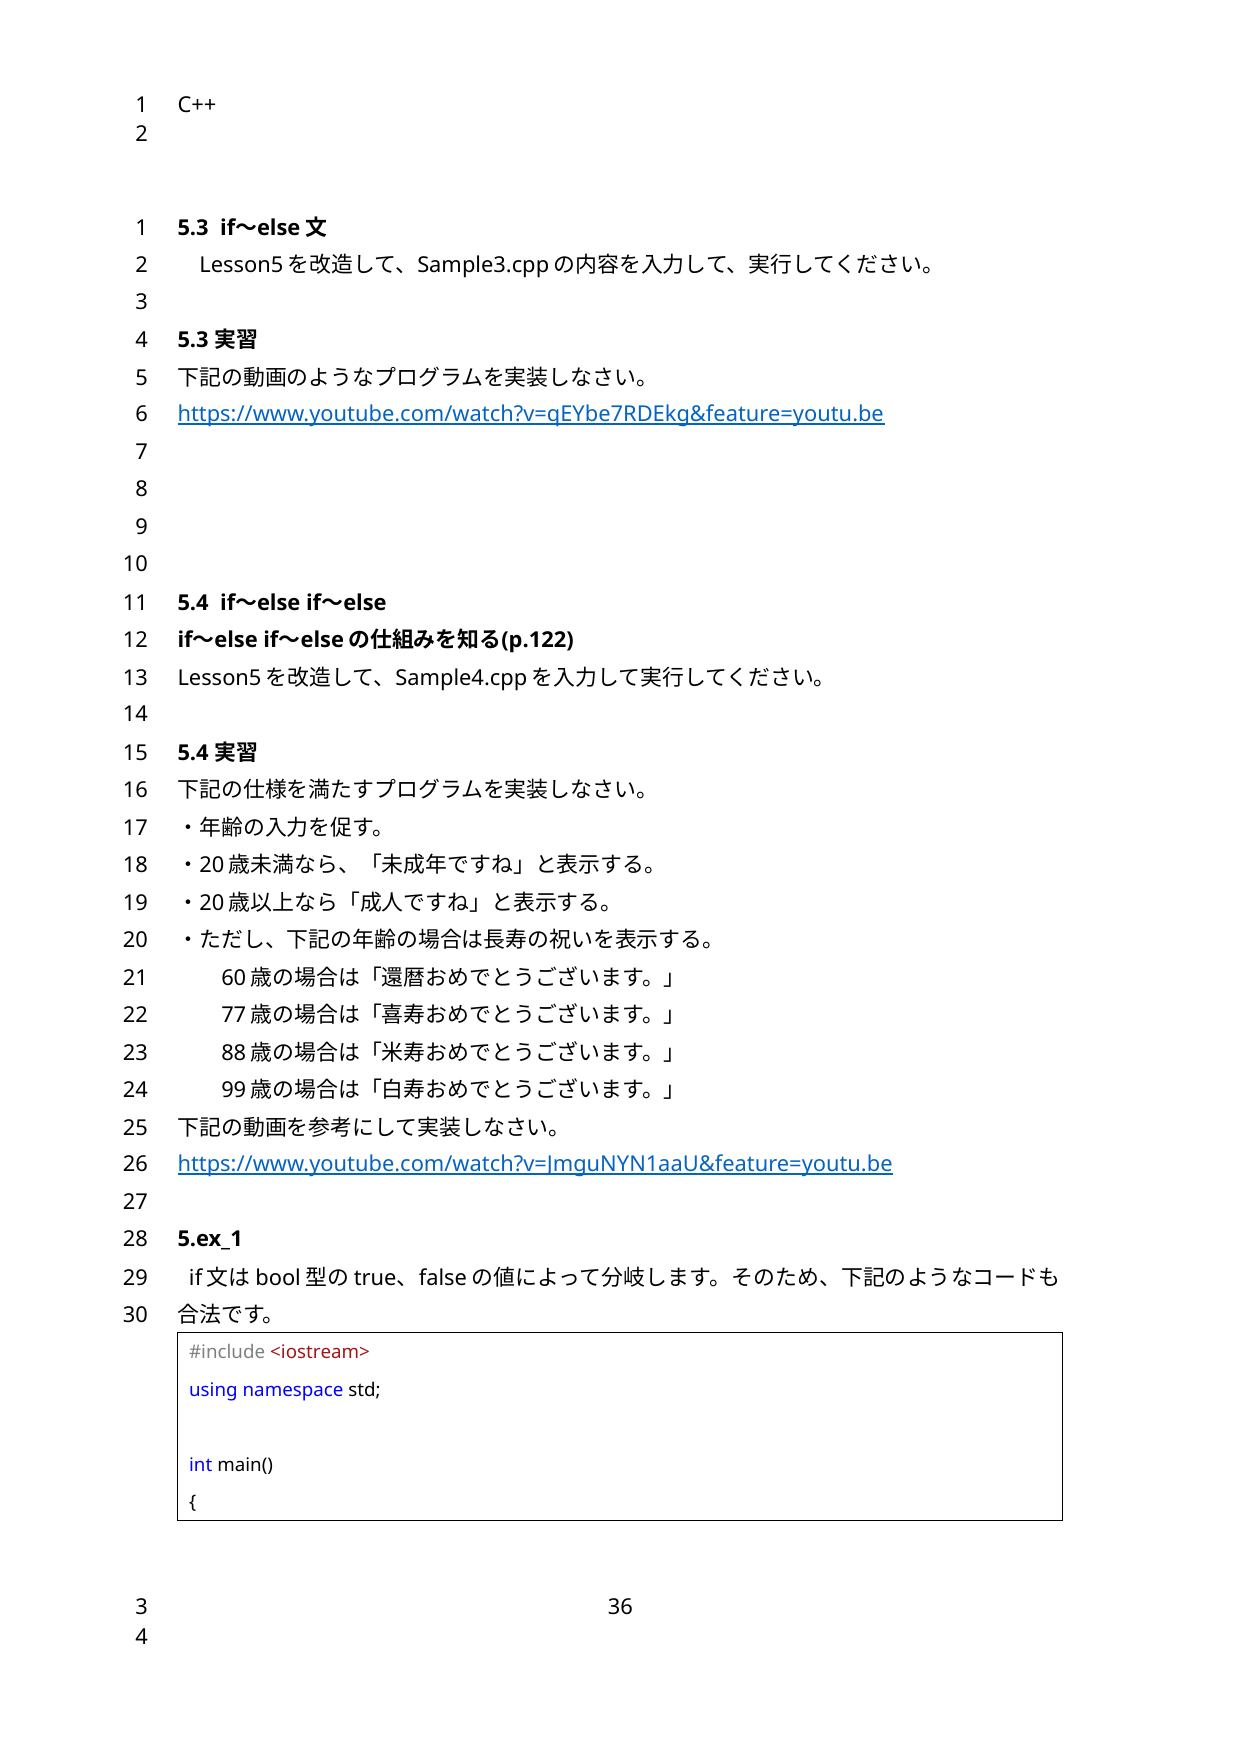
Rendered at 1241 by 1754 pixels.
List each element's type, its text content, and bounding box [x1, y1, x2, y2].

text 88歳の場合は「米寿おめでとうございます。」 [177, 1032, 1063, 1069]
text if文はbool型のtrue、falseの値によって分岐します。そのため、下記のようなコードも合法です。 [177, 1257, 1063, 1332]
text ・ただし、下記の年齢の場合は長寿の祝いを表示する。 [177, 919, 1063, 957]
text 99歳の場合は「白寿おめでとうございます。」 [177, 1069, 1063, 1107]
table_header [178, 1333, 1062, 1520]
text ・20歳未満なら、「未成年ですね」と表示する。 [177, 844, 1063, 882]
text 60歳の場合は「還暦おめでとうございます。」 [177, 957, 1063, 994]
subtitle 5.3 if～else文 [177, 207, 1063, 244]
subtitle 5.4 if～else if～else [177, 582, 1063, 619]
text if～else if～elseの仕組みを知る(p.122) [177, 619, 1063, 657]
subtitle 5.ex_1 [177, 1219, 1063, 1257]
text https://www.youtube.com/watch?v=JmguNYN1aaU&feature=youtu.be [177, 1144, 1063, 1182]
text 下記の動画のようなプログラムを実装しなさい。 [177, 357, 1063, 394]
text 下記の動画を参考にして実装しなさい。 [177, 1107, 1063, 1144]
text 下記の仕様を満たすプログラムを実装しなさい。 [177, 769, 1063, 807]
text 77歳の場合は「喜寿おめでとうございます。」 [177, 994, 1063, 1032]
text Lesson5を改造して、Sample4.cppを入力して実行してください。 [177, 657, 1063, 694]
text Lesson5を改造して、Sample3.cppの内容を入力して、実行してください。 [177, 244, 1063, 282]
subtitle 5.4 実習 [177, 732, 1063, 769]
subtitle 5.3 実習 [177, 319, 1063, 357]
text ・20歳以上なら「成人ですね」と表示する。 [177, 882, 1063, 919]
text https://www.youtube.com/watch?v=qEYbe7RDEkg&feature=youtu.be [177, 394, 1063, 432]
text ・年齢の入力を促す。 [177, 807, 1063, 844]
